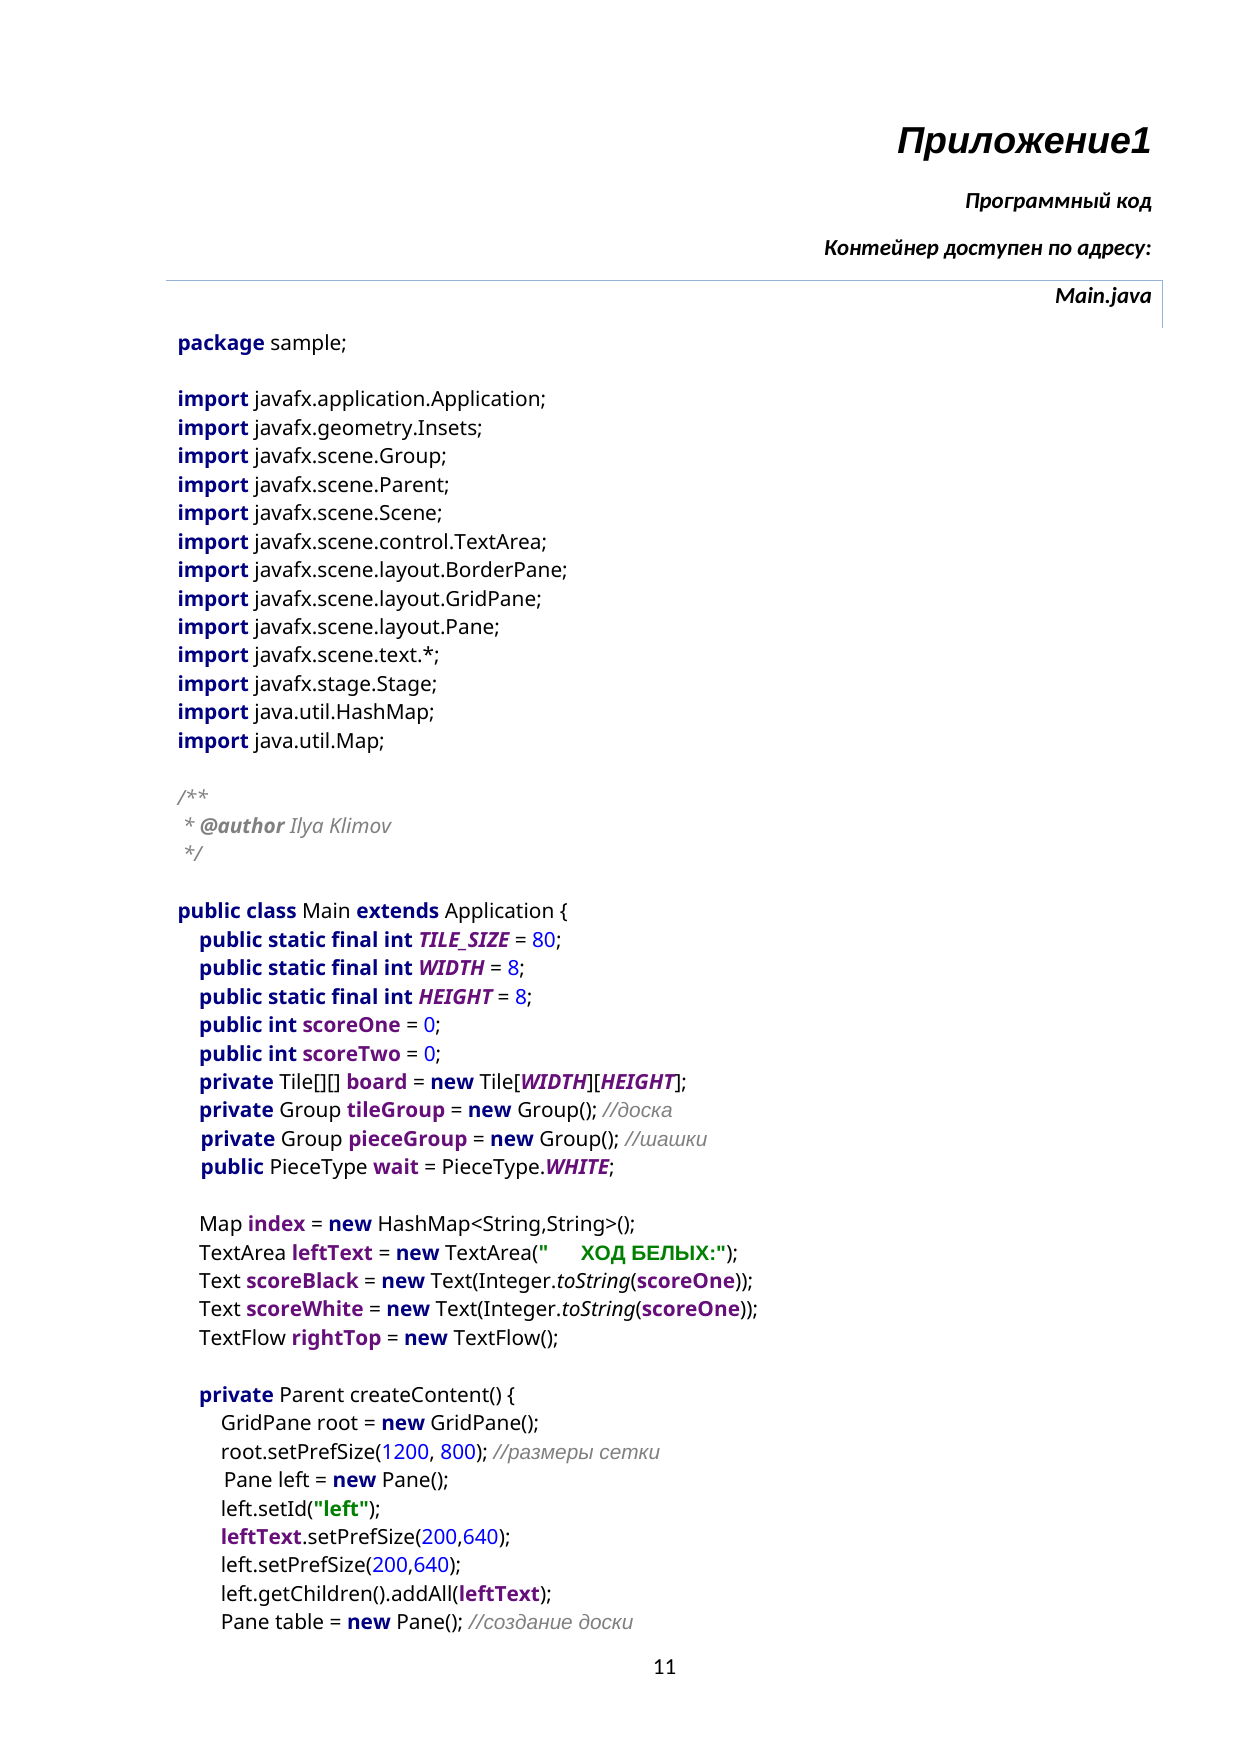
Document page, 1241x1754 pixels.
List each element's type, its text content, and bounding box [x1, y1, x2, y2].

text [177, 328, 1152, 1636]
table_cell Main.java [166, 281, 1162, 328]
table_header Приложение1 Программный код Контейнер доступен по адресу: [166, 118, 1163, 280]
